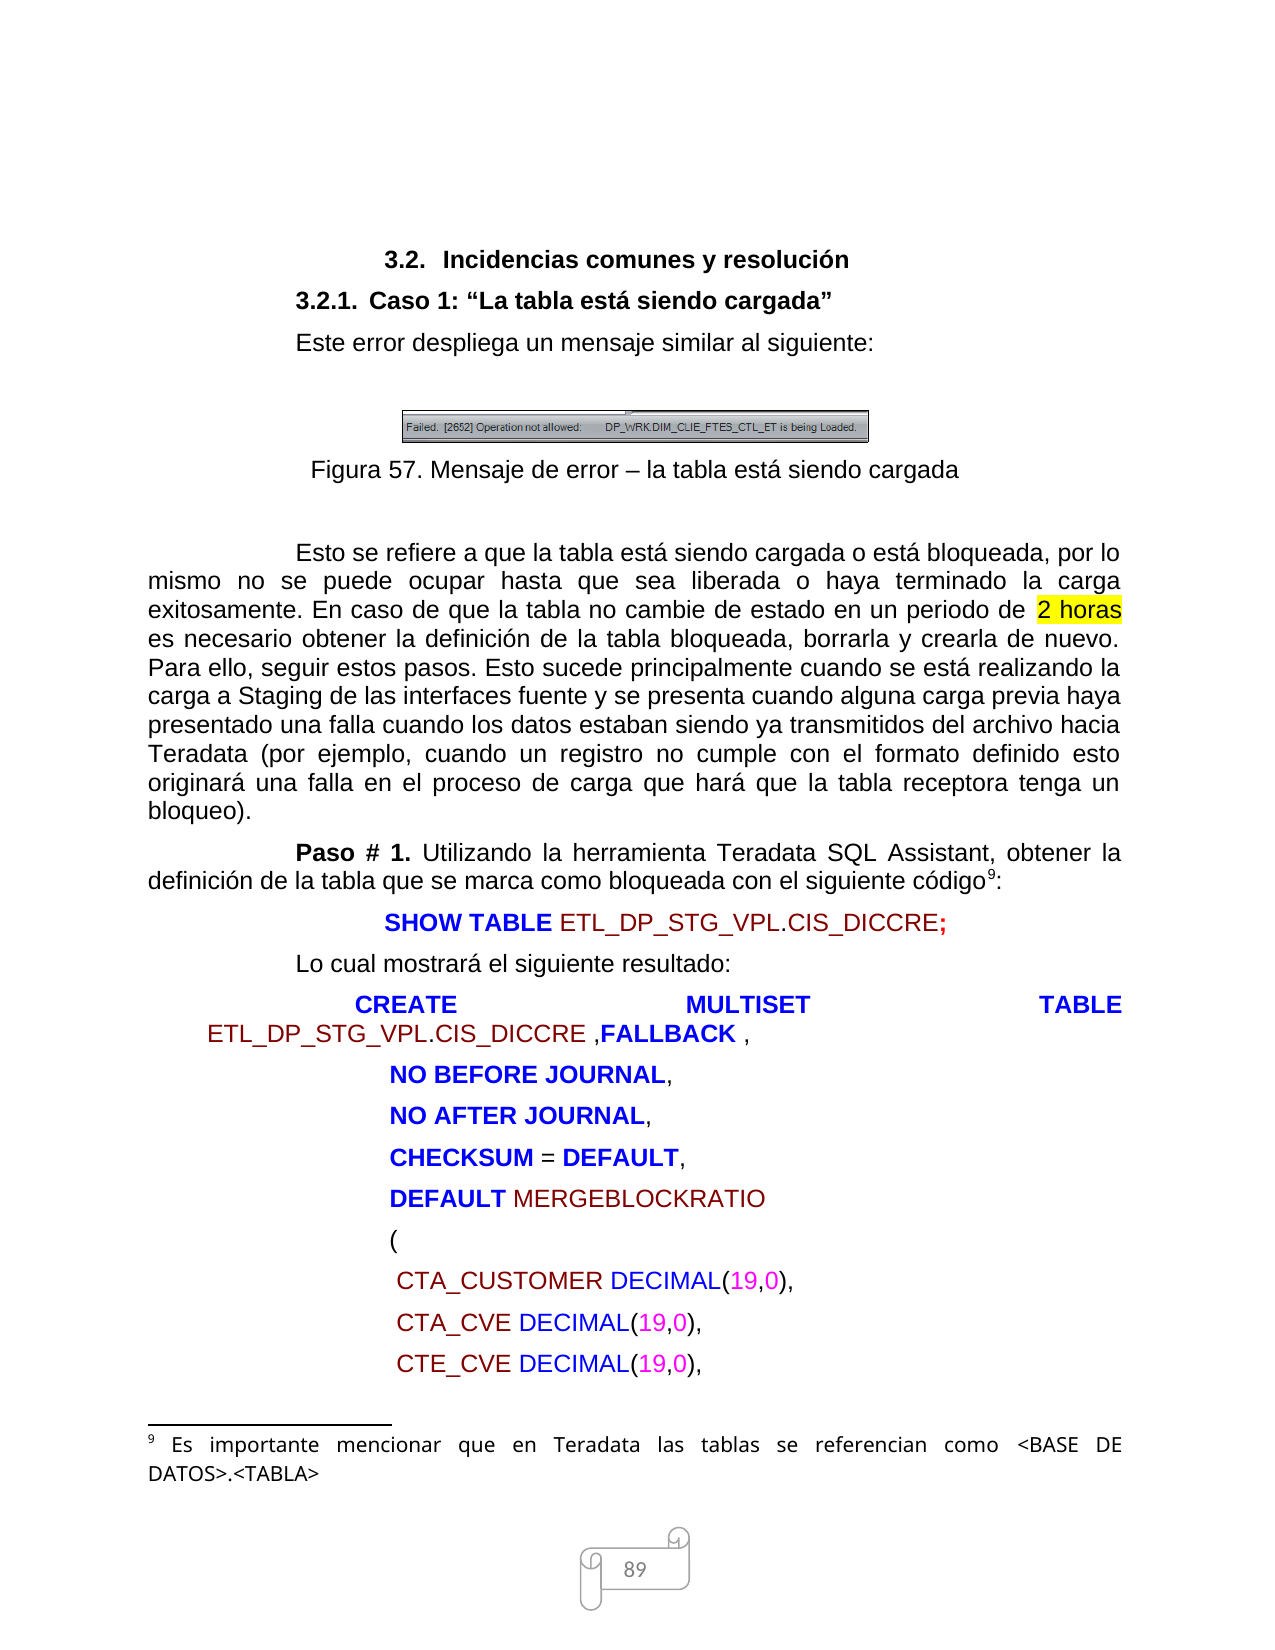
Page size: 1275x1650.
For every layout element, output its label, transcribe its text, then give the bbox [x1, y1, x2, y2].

text Este error despliega un mensaje similar al siguiente: [148, 327, 1122, 356]
text Figura 57. Mensaje de error – la tabla está siendo cargada [148, 455, 1122, 484]
text Lo cual mostrará el siguiente resultado: [148, 949, 1122, 977]
text NO AFTER JOURNAL, [207, 1101, 1122, 1130]
text Esto se refiere a que la tabla está siendo cargada o está bloqueada, por lo mismo no se puede ocupar hasta que sea liberada o haya terminado la carga exitosamente. En caso de que la tabla no cambie de estado en un periodo de 2 horas es necesario obtener la definición de la tabla bloqueada, borrarla y crearla de nuevo. Para ello, seguir estos pasos. Esto sucede principalmente cuando se está realizando la carga a Staging de las interfaces fuente y se presenta cuando alguna carga previa haya presentado una falla cuando los datos estaban siendo ya transmitidos del archivo hacia Teradata (por ejemplo, cuando un registro no cumple con el formato definido esto originará una falla en el proceso de carga que hará que la tabla receptora tenga un bloqueo). [148, 537, 1122, 825]
text Paso # 1. Utilizando la herramienta Teradata SQL Assistant, obtener la definición de la tabla que se marca como bloqueada con el siguiente código: [148, 837, 1122, 895]
text DEFAULT MERGEBLOCKRATIO [207, 1184, 1122, 1212]
text CREATE MULTISET TABLE ETL_DP_STG_VPL.CIS_DICCRE ,FALLBACK , [207, 990, 1122, 1047]
subtitle Caso 1: “La tabla está siendo cargada” [148, 286, 1122, 315]
text ( [207, 1225, 1122, 1254]
text CTA_CUSTOMER DECIMAL(19,0), [207, 1266, 1122, 1295]
text NO BEFORE JOURNAL, [207, 1060, 1122, 1089]
picture [403, 411, 868, 442]
text CTE_CVE DECIMAL(19,0), [207, 1349, 1122, 1377]
text CHECKSUM = DEFAULT, [207, 1142, 1122, 1171]
text SHOW TABLE ETL_DP_STG_VPL.CIS_DICCRE; [236, 907, 1122, 936]
subtitle Incidencias comunes y resolución [236, 245, 1122, 274]
text CTA_CVE DECIMAL(19,0), [207, 1307, 1122, 1336]
